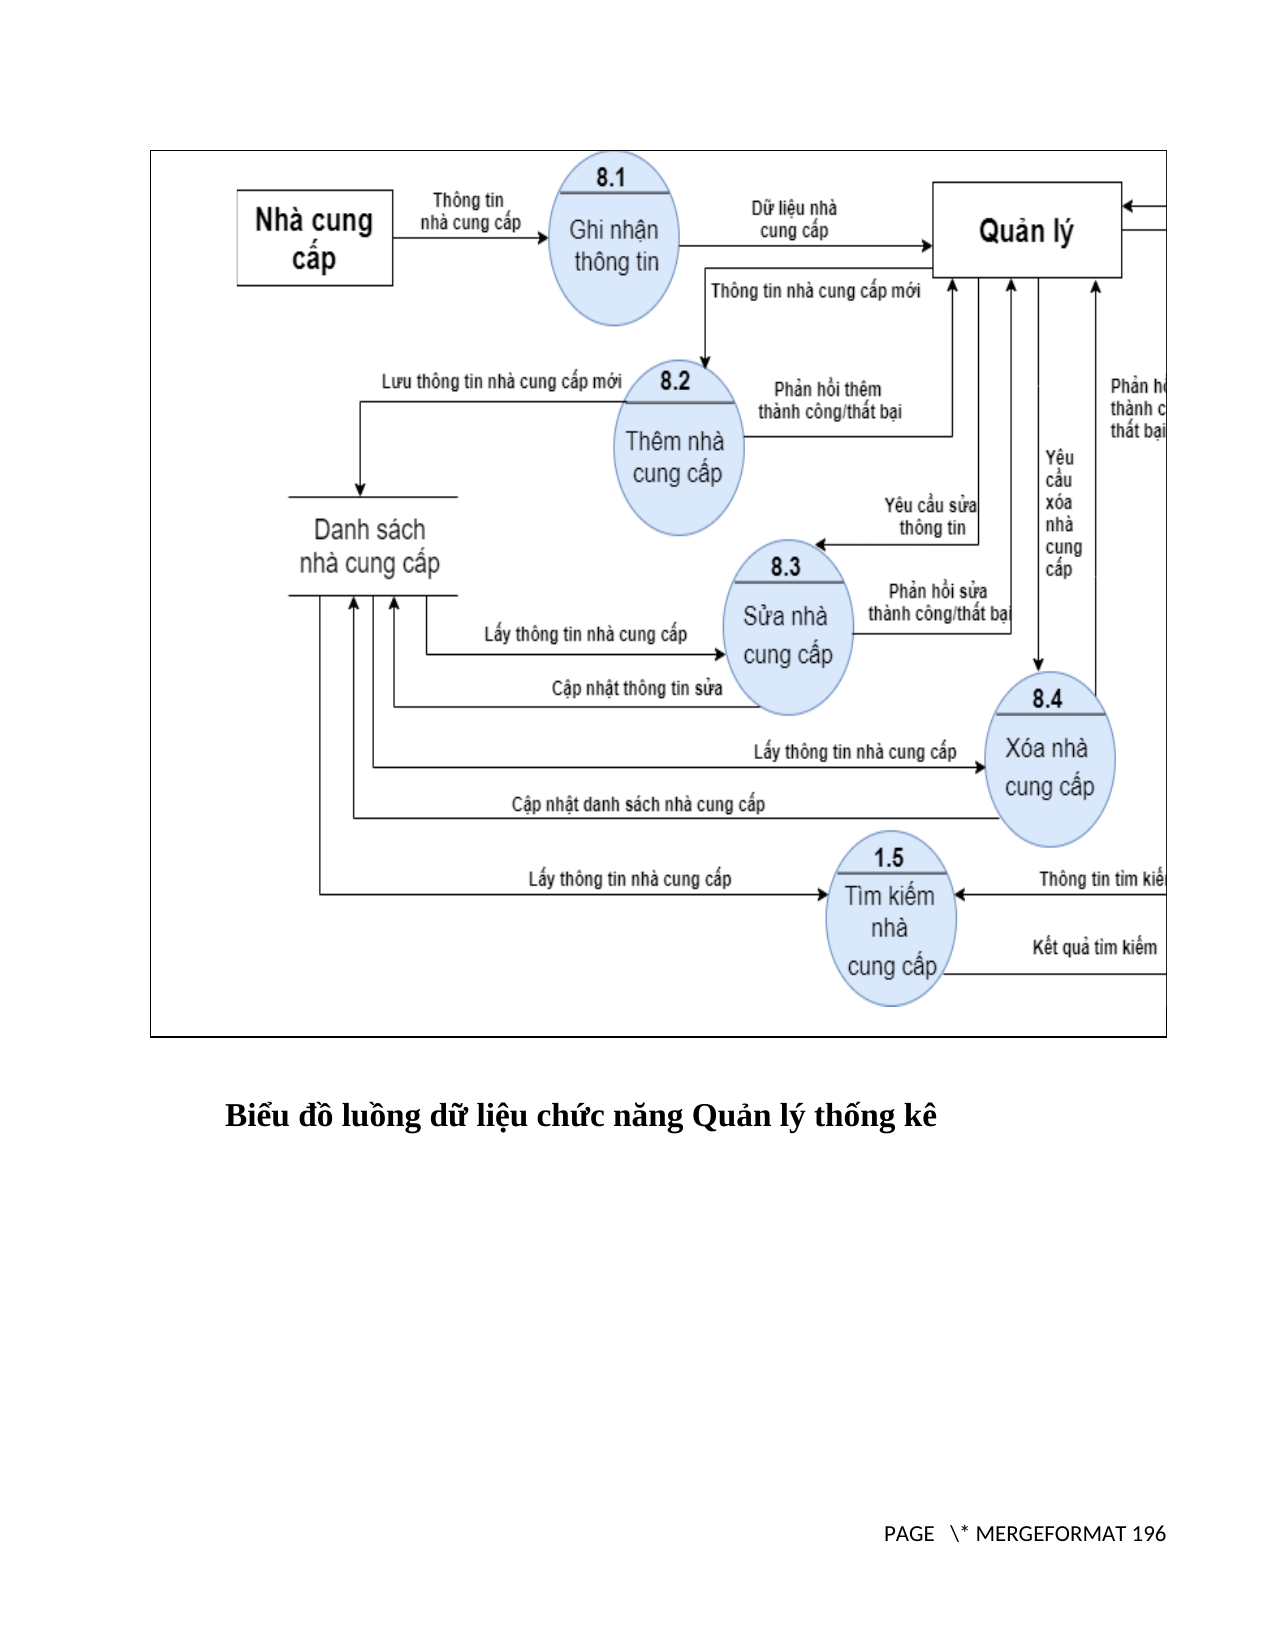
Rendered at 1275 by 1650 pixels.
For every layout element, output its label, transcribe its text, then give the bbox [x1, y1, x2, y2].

picture [236, 151, 1167, 1007]
table_header [151, 151, 1166, 1036]
list Biểu đồ luồng dữ liệu chức năng Quản lý thống kê [225, 1095, 1167, 1133]
